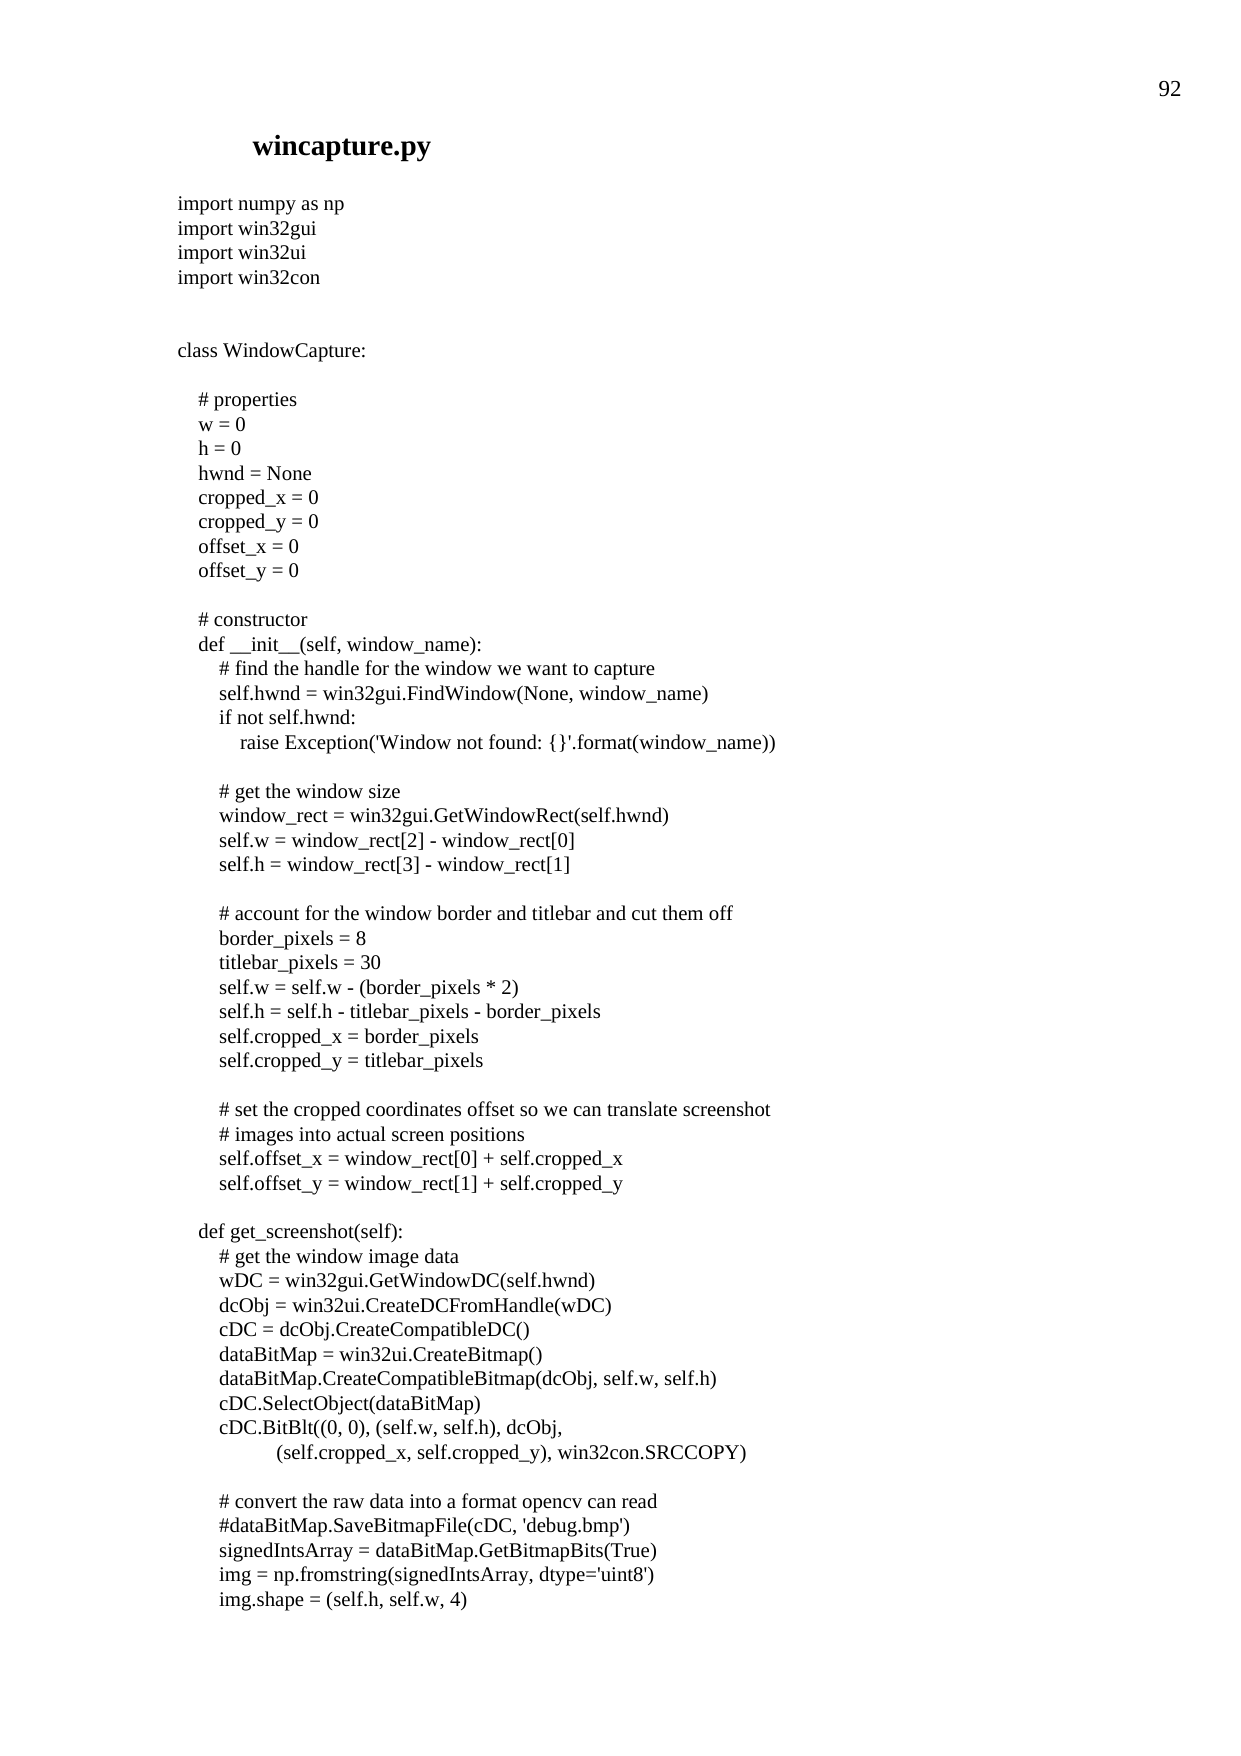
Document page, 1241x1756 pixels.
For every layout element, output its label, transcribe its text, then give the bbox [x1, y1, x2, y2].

text titlebar_pixels = 30 [177, 950, 1181, 974]
text cropped_x = 0 [177, 485, 1181, 509]
text self.h = self.h - titlebar_pixels - border_pixels [177, 999, 1181, 1023]
text signedIntsArray = dataBitMap.GetBitmapBits(True) [177, 1538, 1181, 1562]
text self.hwnd = win32gui.FindWindow(None, window_name) [177, 681, 1181, 705]
text import win32ui [177, 240, 1181, 264]
text wincapture.py [177, 128, 1181, 162]
text cDC.BitBlt((0, 0), (self.w, self.h), dcObj, [177, 1415, 1181, 1439]
text # images into actual screen positions [177, 1121, 1181, 1146]
text border_pixels = 8 [177, 926, 1181, 950]
text self.h = window_rect[3] - window_rect[1] [177, 852, 1181, 876]
text h = 0 [177, 436, 1181, 460]
text # properties [177, 387, 1181, 411]
text w = 0 [177, 412, 1181, 436]
text (self.cropped_x, self.cropped_y), win32con.SRCCOPY) [177, 1440, 1181, 1464]
text offset_x = 0 [177, 534, 1181, 558]
text dcObj = win32ui.CreateDCFromHandle(wDC) [177, 1293, 1181, 1317]
text raise Exception('Window not found: {}'.format(window_name)) [177, 730, 1181, 754]
text self.offset_y = window_rect[1] + self.cropped_y [177, 1170, 1181, 1194]
text window_rect = win32gui.GetWindowRect(self.hwnd) [177, 803, 1181, 827]
text cropped_y = 0 [177, 509, 1181, 533]
text cDC.SelectObject(dataBitMap) [177, 1391, 1181, 1415]
text cDC = dcObj.CreateCompatibleDC() [177, 1317, 1181, 1341]
text offset_y = 0 [177, 558, 1181, 582]
text self.w = self.w - (border_pixels * 2) [177, 974, 1181, 999]
text import win32con [177, 265, 1181, 289]
text # constructor [177, 607, 1181, 631]
text class WindowCapture: [177, 338, 1181, 362]
text # find the handle for the window we want to capture [177, 656, 1181, 680]
text hwnd = None [177, 461, 1181, 484]
text self.offset_x = window_rect[0] + self.cropped_x [177, 1146, 1181, 1170]
text self.cropped_y = titlebar_pixels [177, 1048, 1181, 1072]
text img.shape = (self.h, self.w, 4) [177, 1587, 1181, 1611]
text #dataBitMap.SaveBitmapFile(cDC, 'debug.bmp') [177, 1513, 1181, 1537]
text # convert the raw data into a format opencv can read [177, 1489, 1181, 1513]
text # account for the window border and titlebar and cut them off [177, 901, 1181, 925]
text def __init__(self, window_name): [177, 632, 1181, 656]
text img = np.fromstring(signedIntsArray, dtype='uint8') [177, 1562, 1181, 1586]
text dataBitMap.CreateCompatibleBitmap(dcObj, self.w, self.h) [177, 1366, 1181, 1390]
text self.w = window_rect[2] - window_rect[0] [177, 828, 1181, 852]
text # set the cropped coordinates offset so we can translate screenshot [177, 1097, 1181, 1121]
text def get_screenshot(self): [177, 1219, 1181, 1243]
text # get the window image data [177, 1244, 1181, 1268]
text self.cropped_x = border_pixels [177, 1023, 1181, 1048]
text if not self.hwnd: [177, 705, 1181, 729]
text import numpy as np [177, 191, 1181, 215]
text import win32gui [177, 216, 1181, 240]
text # get the window size [177, 779, 1181, 803]
text dataBitMap = win32ui.CreateBitmap() [177, 1342, 1181, 1366]
text wDC = win32gui.GetWindowDC(self.hwnd) [177, 1268, 1181, 1292]
